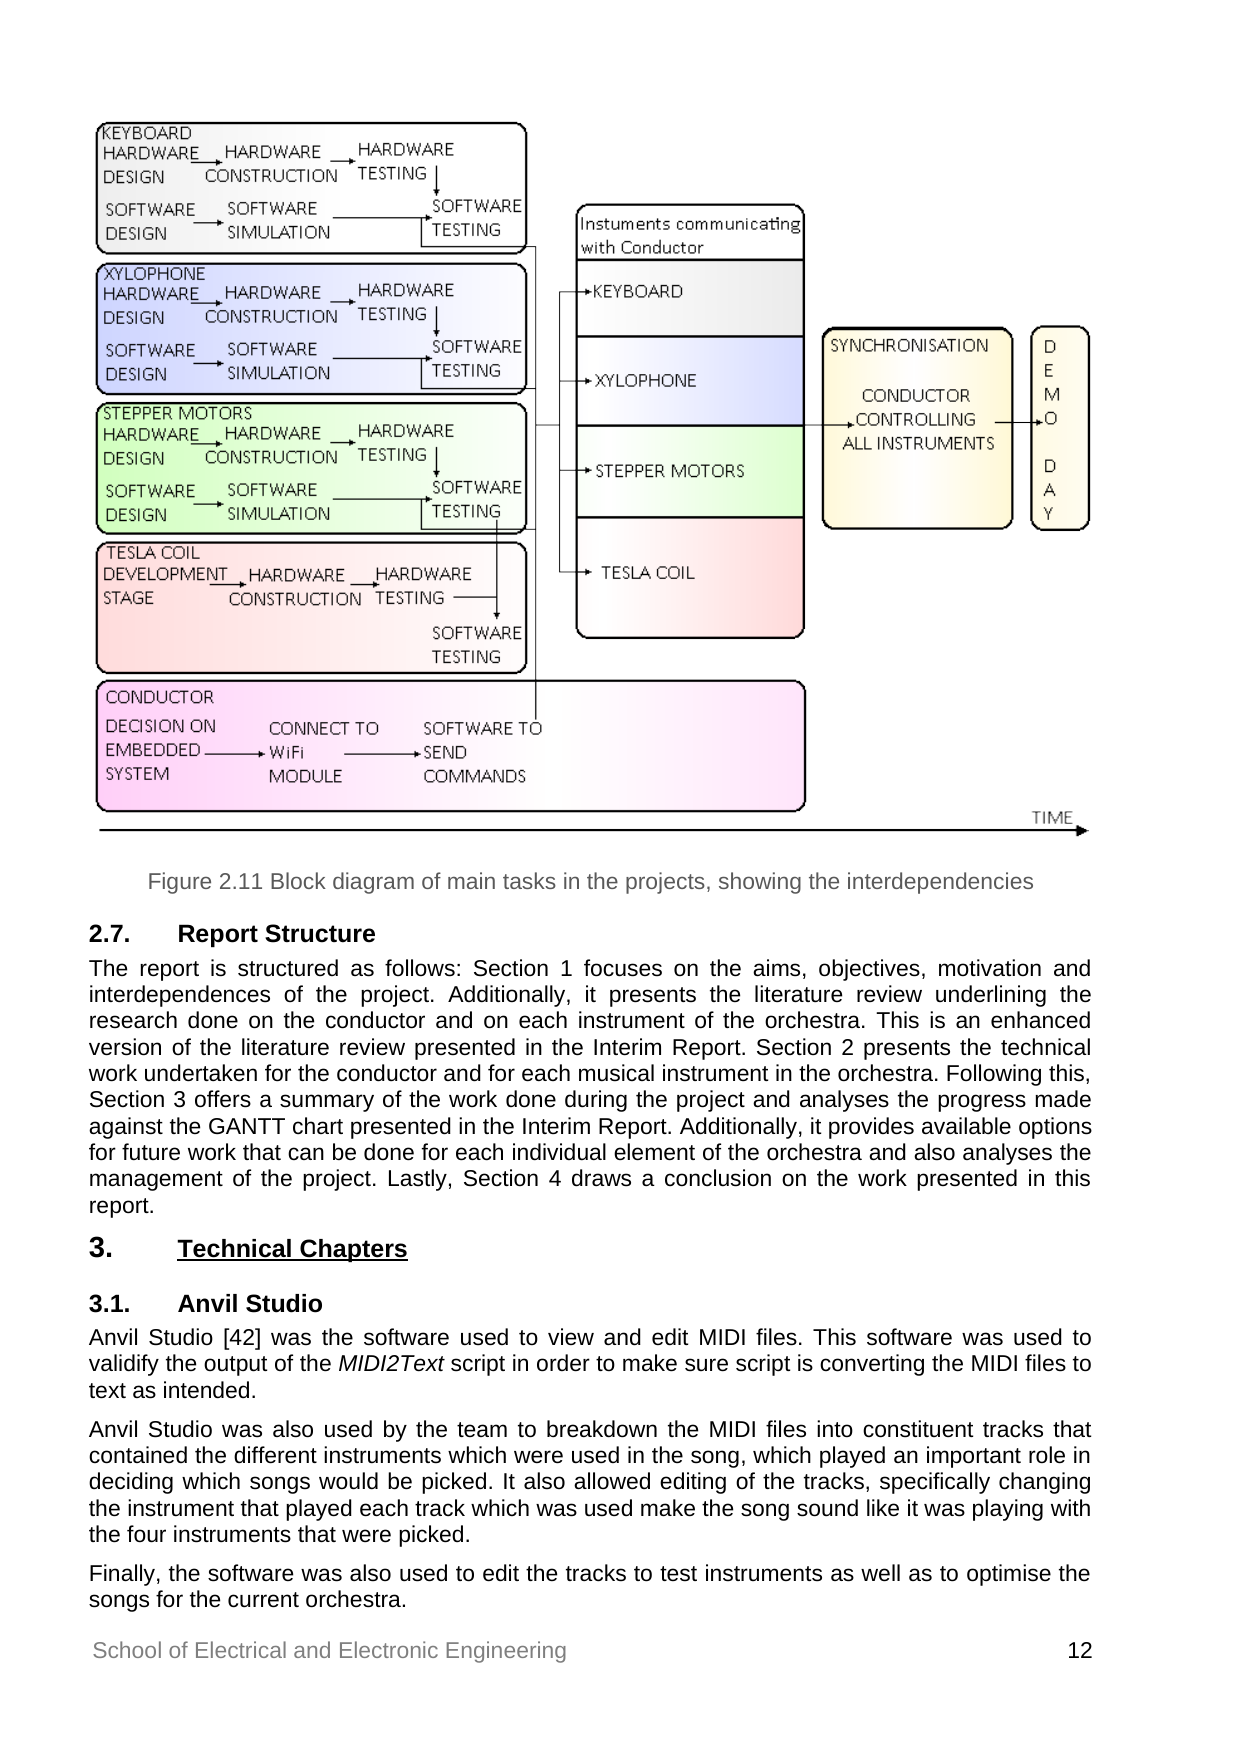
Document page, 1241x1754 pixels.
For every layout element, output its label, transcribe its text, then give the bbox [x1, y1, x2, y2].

text Finally, the software was also used to edit the tracks to test instruments as well as to optimise the songs for the current orchestra. [89, 1560, 1092, 1613]
text Anvil Studio was the software used to view and edit MIDI files. This software was used to validify the output of the MIDI2Text script in order to make sure script is converting the MIDI files to text as intended. [89, 1324, 1092, 1403]
subtitle Report Structure [89, 919, 1092, 948]
text Anvil Studio was also used by the team to breakdown the MIDI files into constituent tracks that contained the different instruments which were used in the song, which played an important role in deciding which songs would be picked. It also allowed editing of the tracks, specifically changing the instrument that played each track which was used make the song sound like it was playing with the four instruments that were picked. [89, 1416, 1092, 1547]
text The report is structured as follows: Section 1 focuses on the aims, objectives, motivation and interdependences of the project. Additionally, it presents the literature review underlining the research done on the conductor and on each instrument of the orchestra. This is an enhanced version of the literature review presented in the Interim Report. Section 2 presents the technical work undertaken for the conductor and for each musical instrument in the orchestra. Following this, Section 3 offers a summary of the work done during the project and analyses the progress made against the GANTT chart presented in the Interim Report. Additionally, it provides available options for future work that can be done for each individual element of the orchestra and also analyses the management of the project. Lastly, Section 4 draws a conclusion on the work presented in this report. [89, 954, 1092, 1218]
subtitle Technical Chapters [89, 1231, 1092, 1264]
subtitle Anvil Studio [89, 1289, 1092, 1318]
picture [88, 118, 1093, 856]
